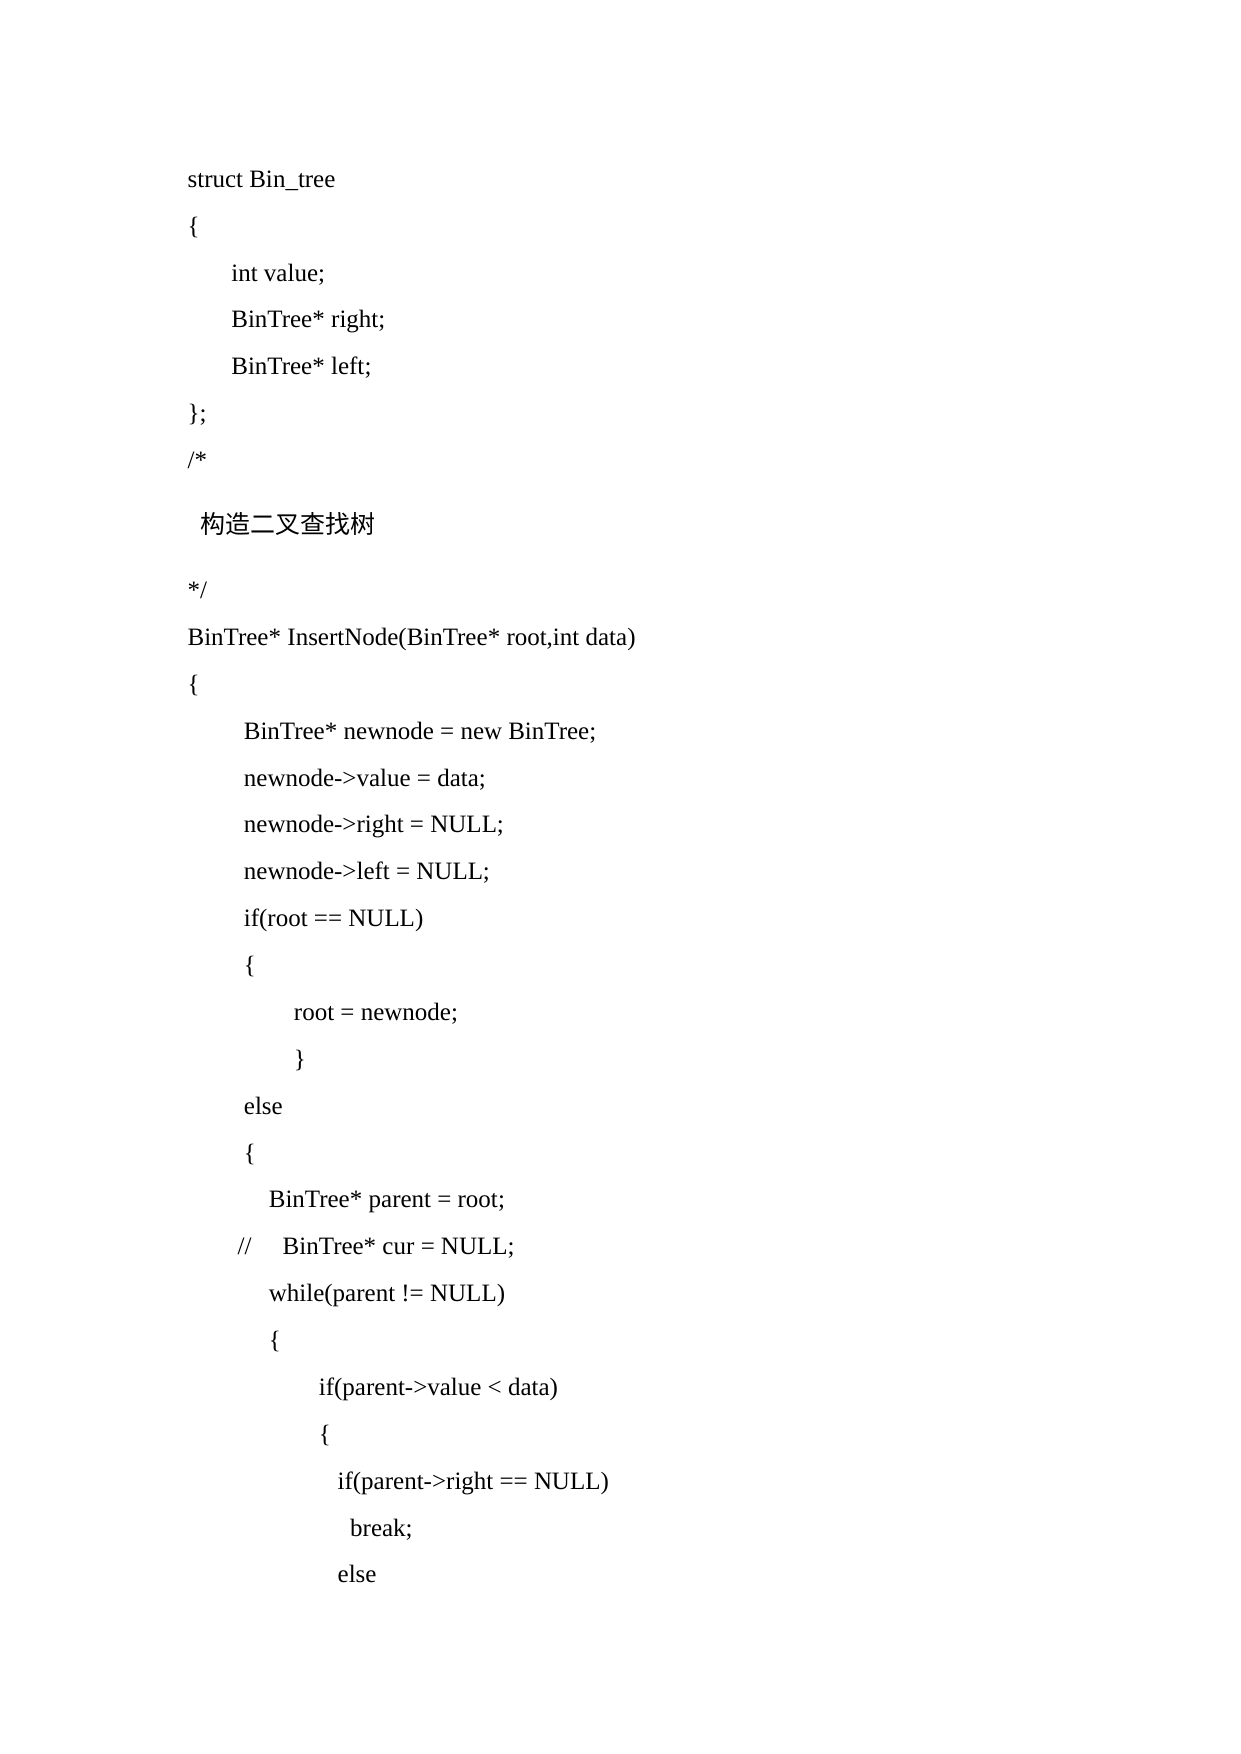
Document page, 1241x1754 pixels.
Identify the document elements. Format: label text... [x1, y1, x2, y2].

text if(root == NULL) [187, 901, 1053, 934]
text struct Bin_tree [187, 162, 1053, 194]
text newnode->right = NULL; [187, 808, 1053, 840]
text if(parent->right == NULL) [187, 1464, 1053, 1496]
text 构造二叉查找树 [187, 490, 1053, 555]
text BinTree* right; [187, 303, 1053, 335]
text }; [187, 396, 1053, 429]
text BinTree* left; [187, 349, 1053, 382]
text newnode->value = data; [187, 761, 1053, 793]
text else [187, 1558, 1053, 1590]
text { [187, 1323, 1053, 1356]
text { [187, 1136, 1053, 1168]
text BinTree* InsertNode(BinTree* root,int data) [187, 620, 1053, 653]
text { [187, 209, 1053, 241]
text { [187, 667, 1053, 699]
text // BinTree* cur = NULL; [187, 1229, 1053, 1262]
text int value; [187, 256, 1053, 288]
text /* [187, 443, 1053, 476]
text { [187, 1417, 1053, 1449]
text if(parent->value < data) [187, 1370, 1053, 1403]
text } [187, 1042, 1053, 1074]
text BinTree* newnode = new BinTree; [187, 714, 1053, 746]
text newnode->left = NULL; [187, 854, 1053, 887]
text */ [187, 573, 1053, 606]
text BinTree* parent = root; [187, 1183, 1053, 1215]
text else [187, 1089, 1053, 1121]
text { [187, 948, 1053, 981]
text root = newnode; [187, 995, 1053, 1028]
text while(parent != NULL) [187, 1276, 1053, 1309]
text break; [187, 1511, 1053, 1543]
